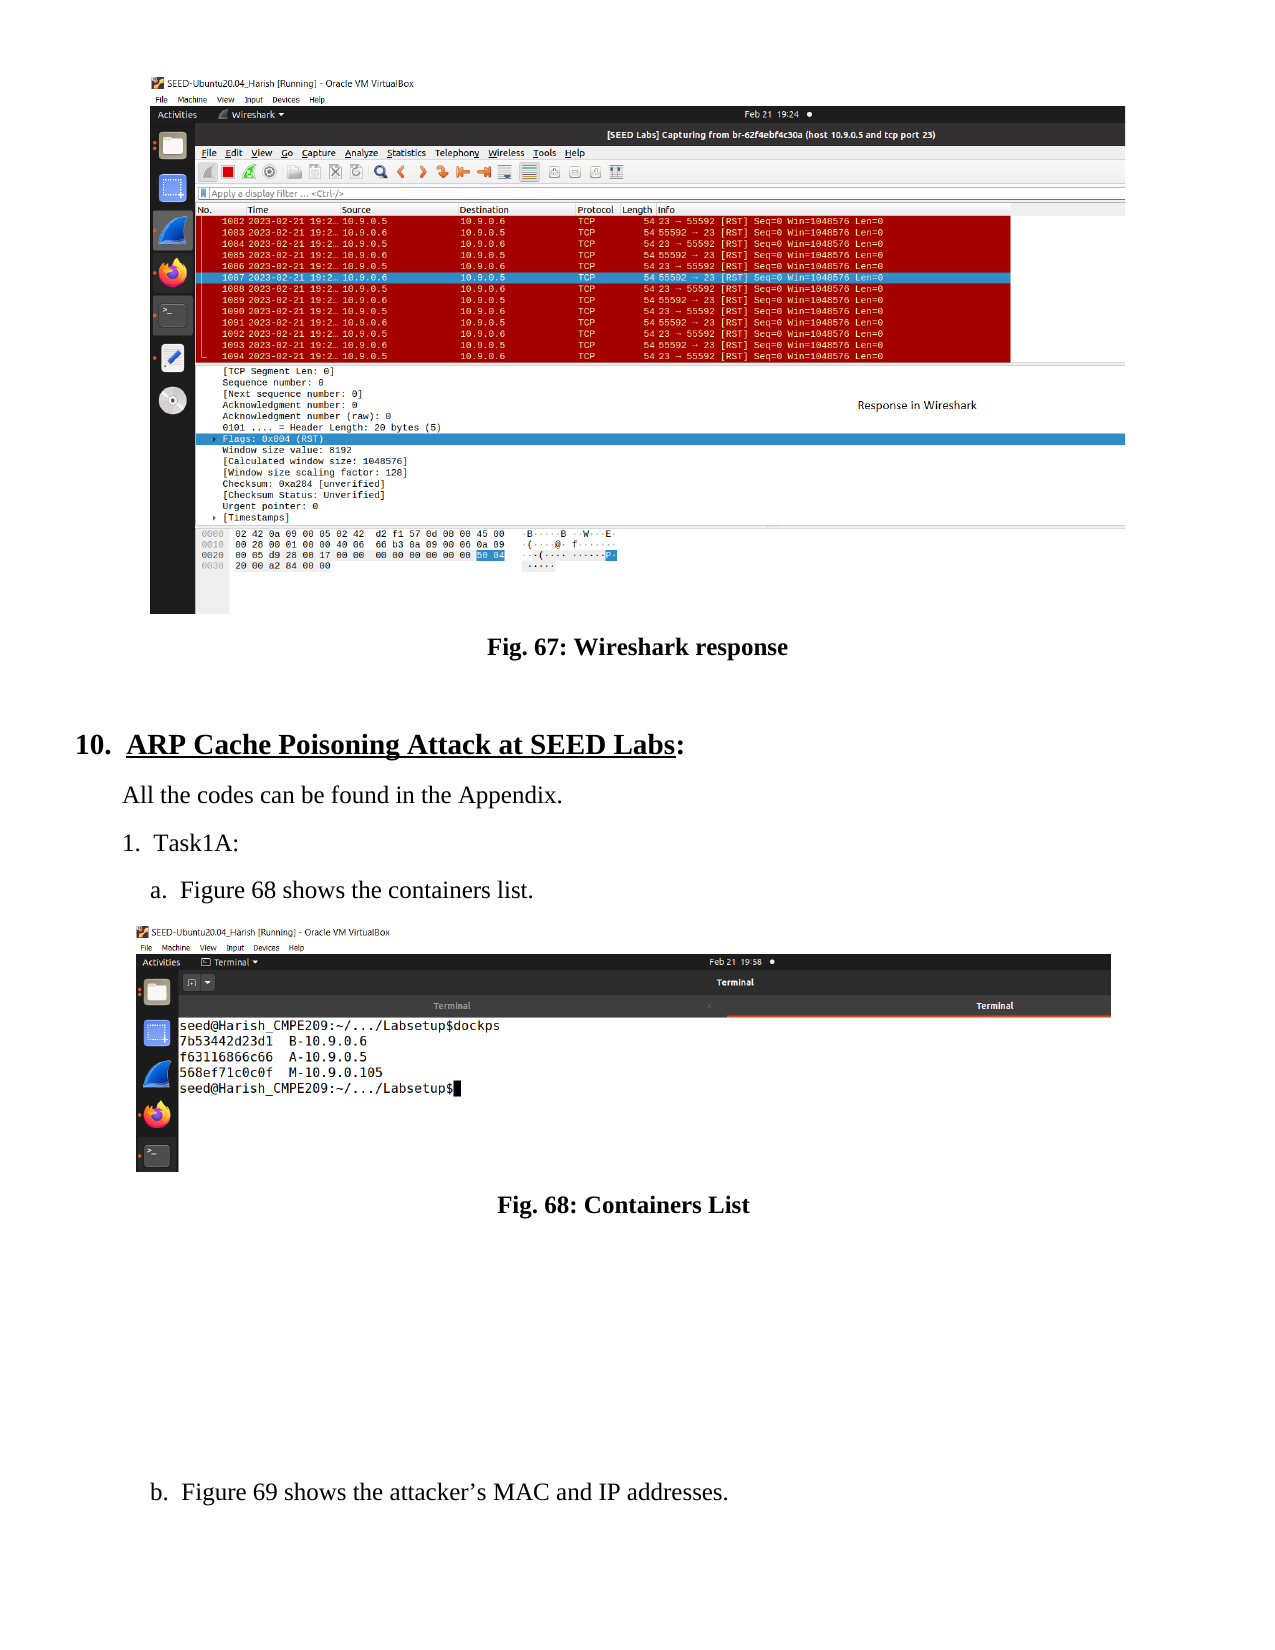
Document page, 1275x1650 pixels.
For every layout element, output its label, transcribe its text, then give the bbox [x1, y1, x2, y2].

text 1. Task1A: [75, 828, 1125, 857]
picture [136, 923, 1111, 1172]
text Fig. 68: Containers List [75, 1190, 1125, 1219]
text a. Figure 68 shows the containers list. [75, 876, 1125, 904]
text All the codes can be found in the Appendix. [75, 780, 1125, 809]
text b. Figure 69 shows the attacker’s MAC and IP addresses. [75, 1477, 1125, 1505]
picture [150, 75, 1125, 614]
text 10. ARP Cache Poisoning Attack at SEED Labs: [75, 727, 1125, 761]
text Fig. 67: Wireshark response [112, 632, 1125, 661]
